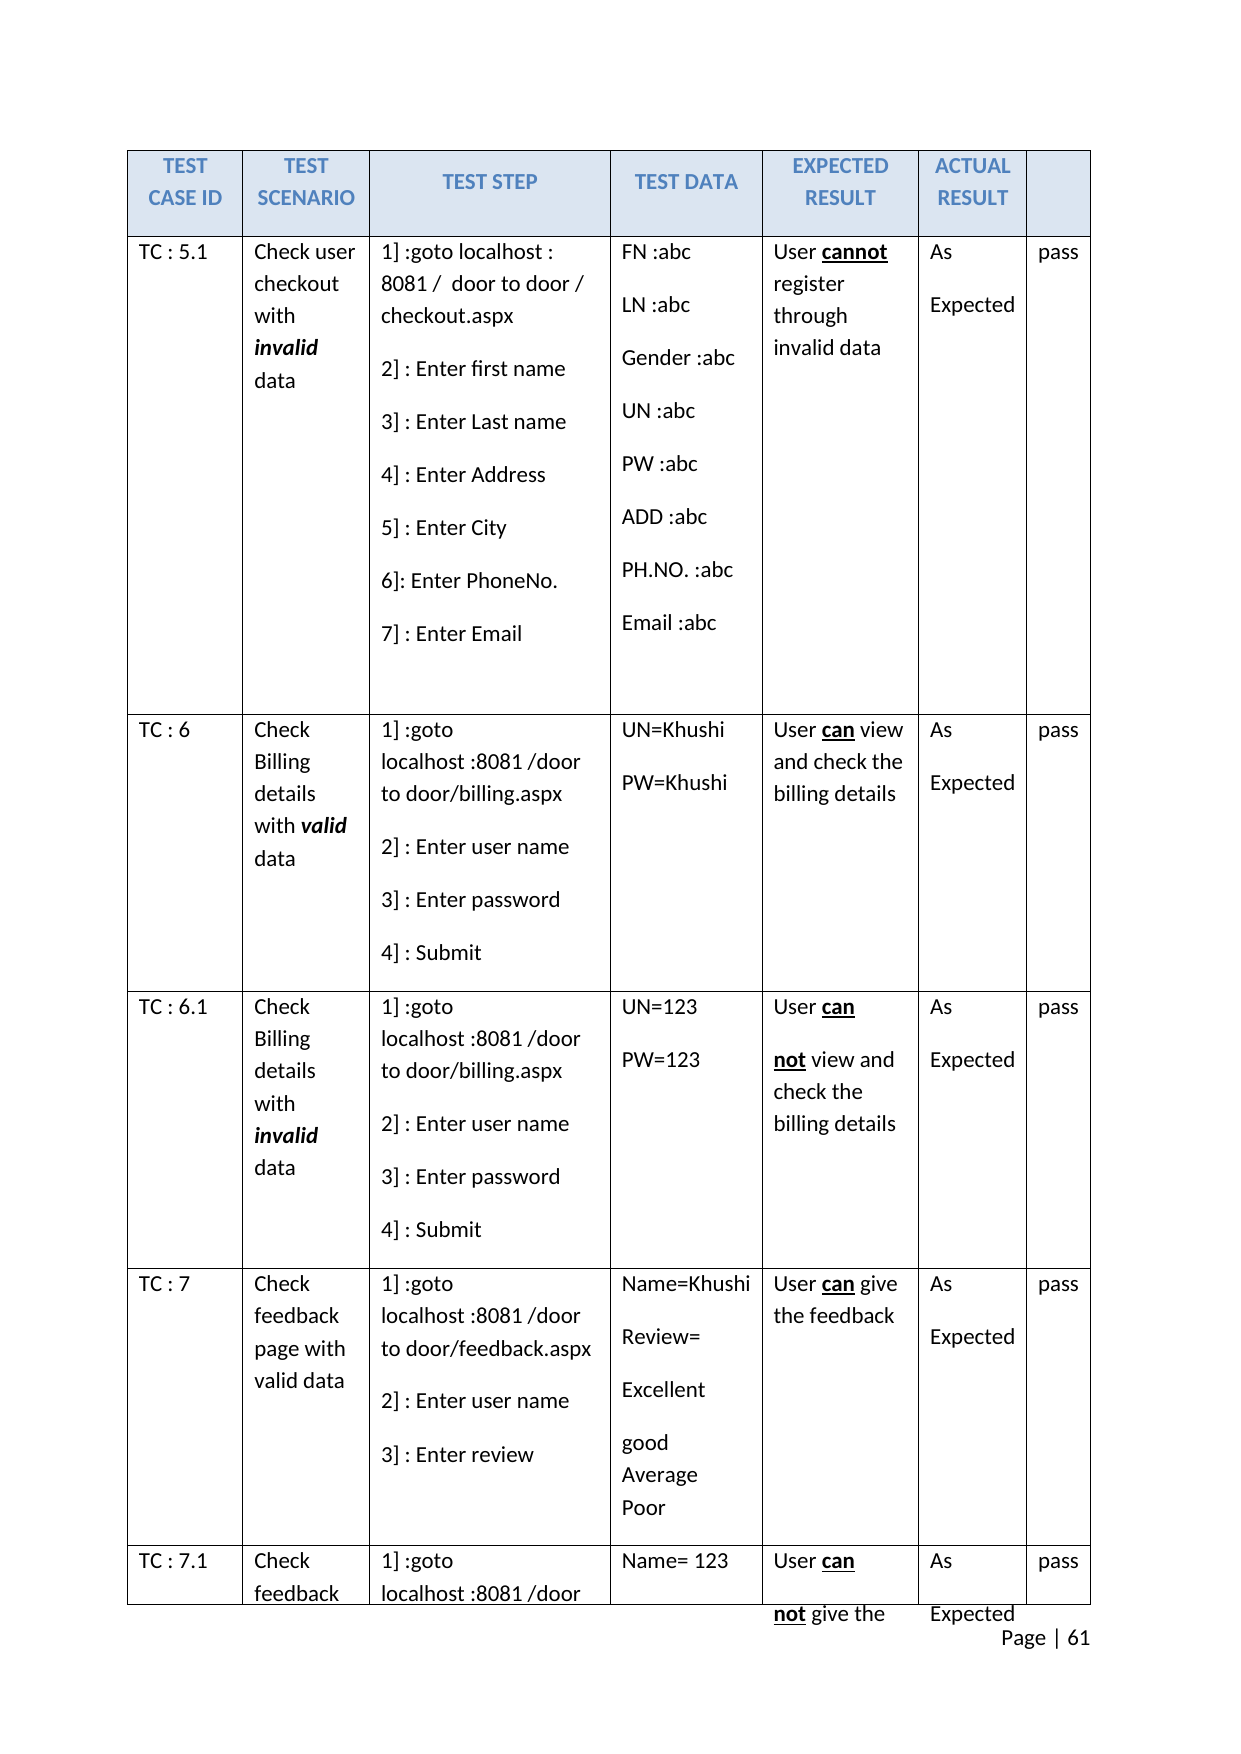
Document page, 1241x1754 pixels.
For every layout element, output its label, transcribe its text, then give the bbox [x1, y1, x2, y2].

table_cell Name=Khushi Review= Excellent good Average Poor [611, 1269, 762, 1545]
table_header TEST DATA [611, 151, 762, 236]
table_cell Check feedback page with valid data [243, 1269, 369, 1545]
table_cell pass [1027, 1269, 1090, 1545]
table_header TEST STEP [370, 151, 610, 236]
table_cell UN=123 PW=123 [611, 992, 762, 1268]
table_cell User can view and check the billing details [763, 715, 918, 991]
table_cell pass [1027, 992, 1090, 1268]
table_cell pass [1027, 715, 1090, 991]
table_cell Check feedback page with invalid data [243, 1546, 369, 1604]
table_cell UN=Khushi PW=Khushi [611, 715, 762, 991]
table_cell Check Billing details with valid data [243, 715, 369, 991]
table_cell TC : 5.1 [128, 237, 242, 714]
table_cell TC : 7.1 [128, 1546, 242, 1604]
table_cell 1] :goto localhost : 8081 / door to door / checkout.aspx 2] : Enter first name 3] : Enter Last name 4] : Enter Address 5] : Enter City 6]: Enter PhoneNo. 7] : Enter Email [370, 237, 610, 714]
table_header ACTUAL RESULT [919, 151, 1026, 236]
table_cell 1] :goto localhost :8081 /door to door/billing.aspx 2] : Enter user name 3] : Enter password 4] : Submit [370, 715, 610, 991]
table_header EXPECTED RESULT [763, 151, 918, 236]
table_cell TC : 6 [128, 715, 242, 991]
table_cell As Expected [919, 237, 1026, 714]
table_header [1027, 151, 1090, 236]
table_cell pass [1027, 1546, 1090, 1604]
table_cell Check Billing details with invalid data [243, 992, 369, 1268]
table_cell TC : 7 [128, 1269, 242, 1545]
table_cell User can not view and check the billing details [763, 992, 918, 1268]
table_cell As Expected [919, 1546, 1026, 1604]
table_cell 1] :goto localhost :8081 /door to door/feedback.aspx 2] : Enter user name 3] : Enter review [370, 1546, 610, 1604]
table_cell As Expected [919, 992, 1026, 1268]
table_cell TC : 6.1 [128, 992, 242, 1268]
table_cell User can not give the feedback [763, 1546, 918, 1604]
table_cell As Expected [919, 715, 1026, 991]
table_cell FN :abc LN :abc Gender :abc UN :abc PW :abc ADD :abc PH.NO. :abc Email :abc [611, 237, 762, 714]
table_cell User cannot register through invalid data [763, 237, 918, 714]
table_cell User can give the feedback [763, 1269, 918, 1545]
table_header TEST SCENARIO [243, 151, 369, 236]
table_cell As Expected [919, 1269, 1026, 1545]
table_cell 1] :goto localhost :8081 /door to door/billing.aspx 2] : Enter user name 3] : Enter password 4] : Submit [370, 992, 610, 1268]
table_cell Check user checkout with invalid data [243, 237, 369, 714]
table_header TEST CASE ID [128, 151, 242, 236]
table_cell 1] :goto localhost :8081 /door to door/feedback.aspx 2] : Enter user name 3] : Enter review [370, 1269, 610, 1545]
table_cell Name= 123 [611, 1546, 762, 1604]
table_cell pass [1027, 237, 1090, 714]
